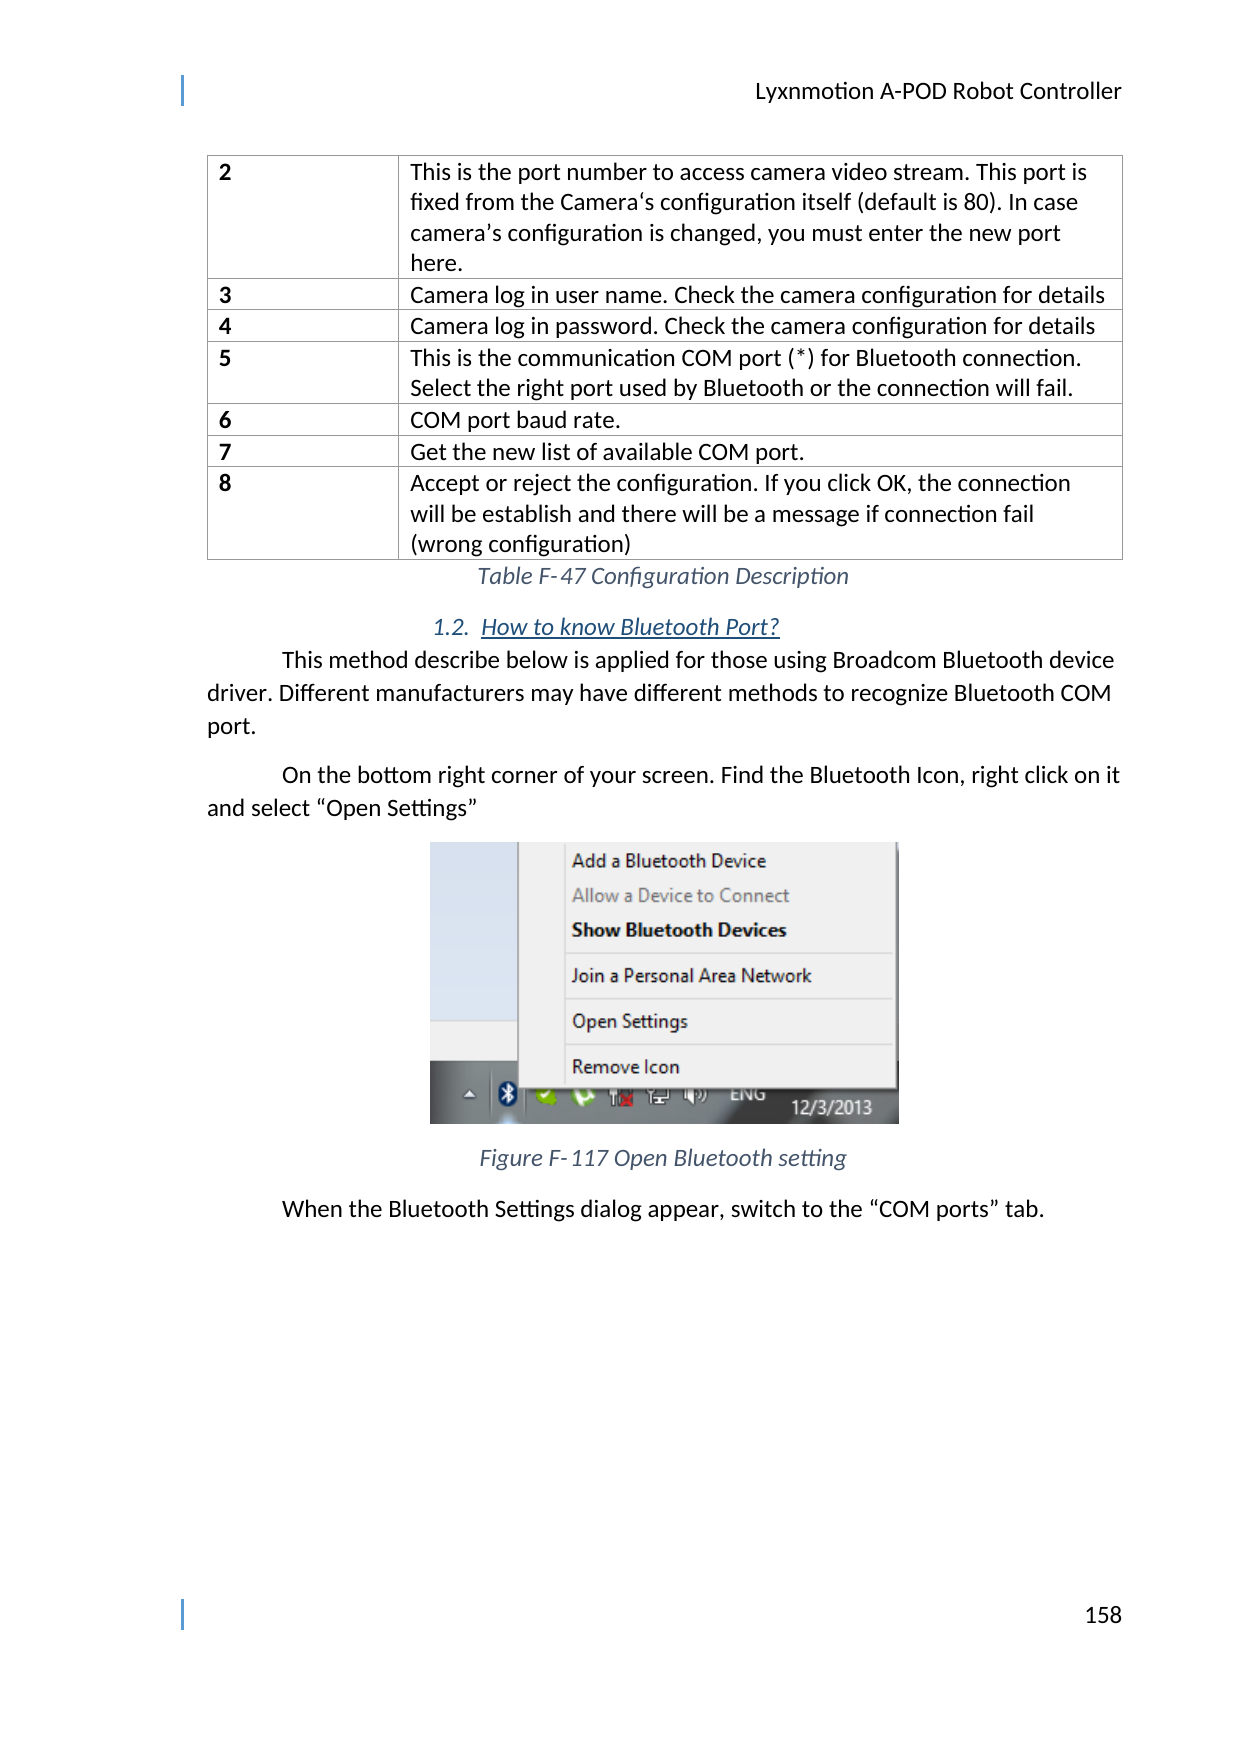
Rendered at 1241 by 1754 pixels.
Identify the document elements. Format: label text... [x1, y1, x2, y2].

text Table - Configuration Description [207, 560, 1122, 590]
text When the Bluetooth Settings dialog appear, switch to the “COM ports” tab. [207, 1194, 1122, 1224]
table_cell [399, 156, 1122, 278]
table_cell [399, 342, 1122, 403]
text On the bottom right corner of your screen. Find the Bluetooth Icon, right click on it and select “Open Settings” [207, 759, 1122, 823]
subtitle How to know Bluetooth Port? [432, 611, 1122, 642]
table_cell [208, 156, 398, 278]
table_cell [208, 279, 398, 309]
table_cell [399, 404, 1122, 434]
text This method describe below is applied for those using Broadcom Bluetooth device driver. Different manufacturers may have different methods to recognize Bluetooth COM port. [207, 644, 1122, 740]
text Figure - Open Bluetooth setting [207, 1142, 1122, 1173]
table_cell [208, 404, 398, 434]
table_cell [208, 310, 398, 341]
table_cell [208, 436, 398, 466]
picture [430, 842, 899, 1124]
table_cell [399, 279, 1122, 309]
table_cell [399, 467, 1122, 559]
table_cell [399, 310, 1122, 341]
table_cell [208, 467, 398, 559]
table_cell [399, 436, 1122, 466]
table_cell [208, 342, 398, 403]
